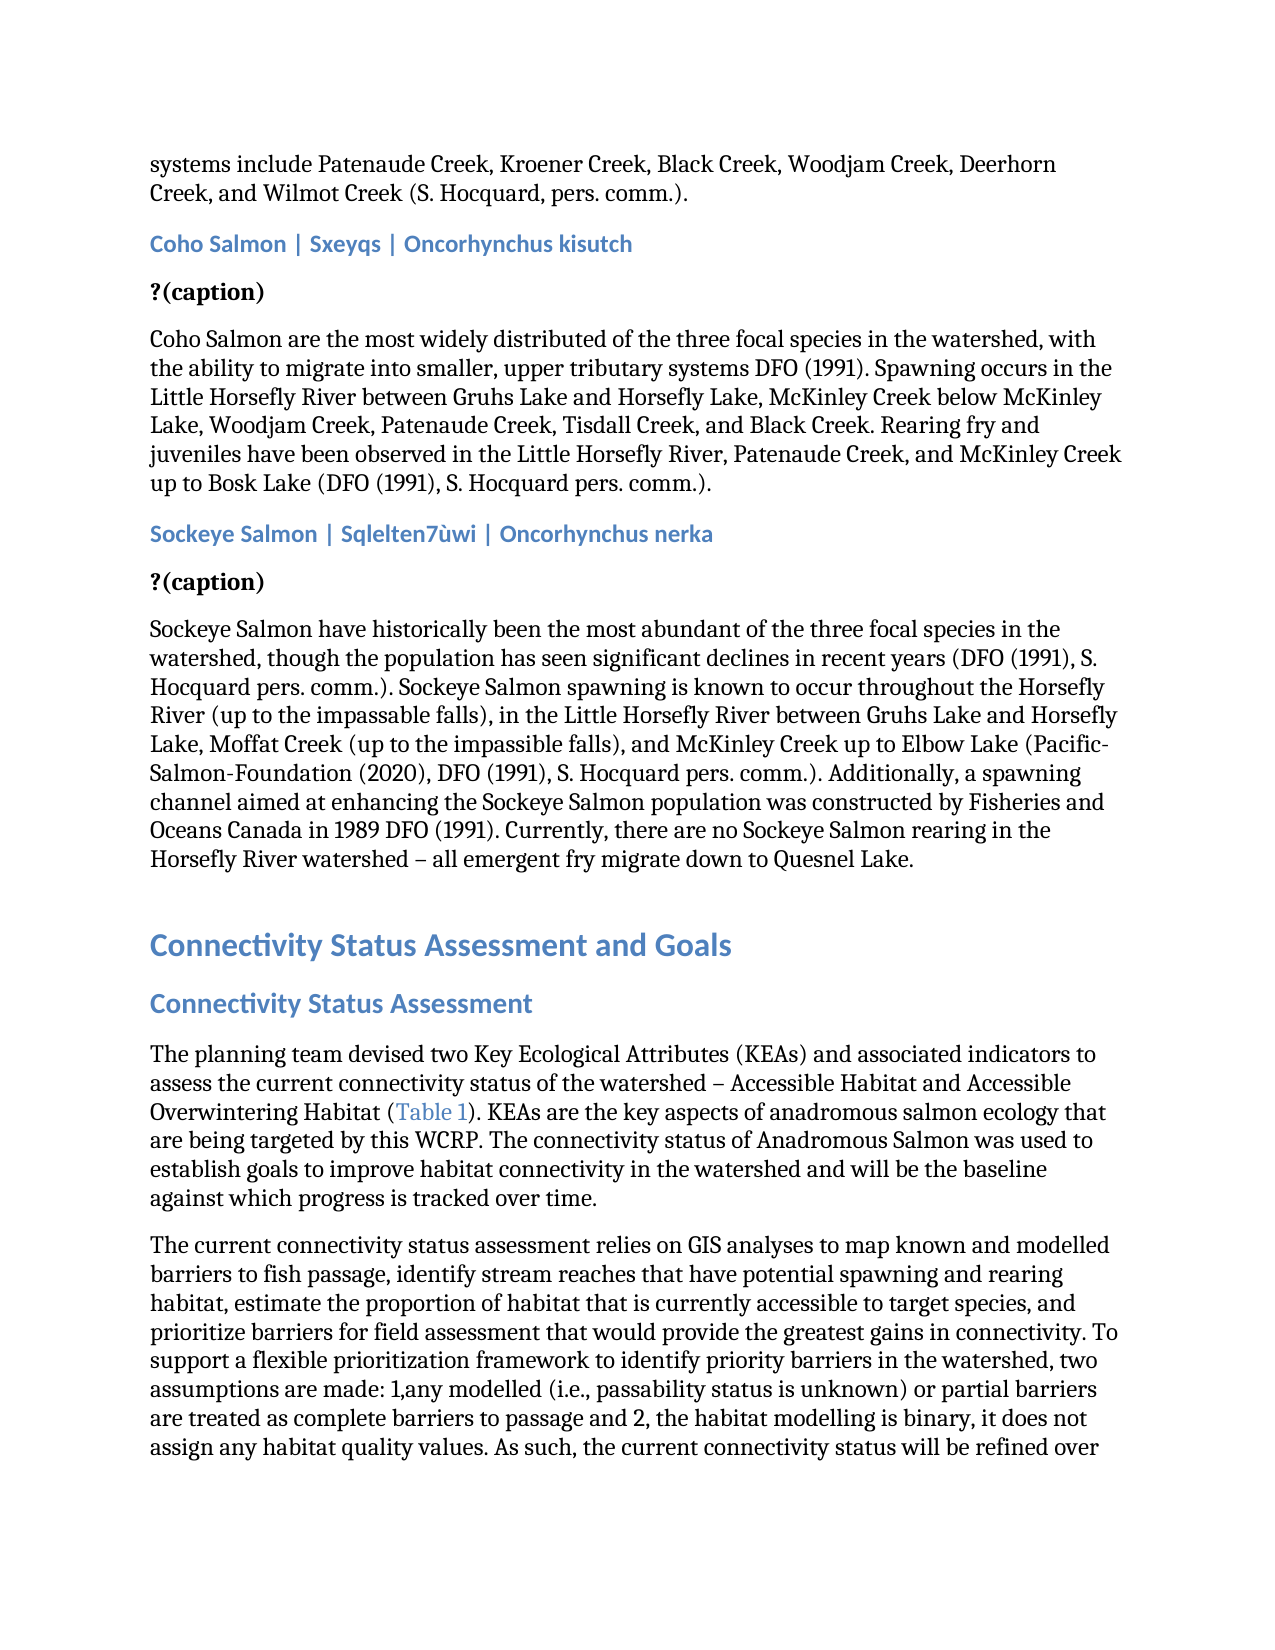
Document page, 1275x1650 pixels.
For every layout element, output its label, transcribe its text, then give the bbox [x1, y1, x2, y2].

subtitle Connectivity Status Assessment and Goals [150, 924, 1125, 965]
subtitle Coho Salmon | Sxeyqs | Oncorhynchus kisutch [150, 228, 1125, 259]
subtitle Sockeye Salmon | Sqlelten7ùwi | Oncorhynchus nerka [150, 518, 1125, 549]
text The planning team devised two Key Ecological Attributes (KEAs) and associated indicators to assess the current connectivity status of the watershed – Accessible Habitat and Accessible Overwintering Habitat (Table 1). KEAs are the key aspects of anadromous salmon ecology that are being targeted by this WCRP. The connectivity status of Anadromous Salmon was used to establish goals to improve habitat connectivity in the watershed and will be the baseline against which progress is tracked over time. [150, 1040, 1125, 1212]
text Coho Salmon are the most widely distributed of the three focal species in the watershed, with the ability to migrate into smaller, upper tributary systems DFO (1991). Spawning occurs in the Little Horsefly River between Gruhs Lake and Horsefly Lake, McKinley Creek below McKinley Lake, Woodjam Creek, Patenaude Creek, Tisdall Creek, and Black Creek. Rearing fry and juveniles have been observed in the Little Horsefly River, Patenaude Creek, and McKinley Creek up to Bosk Lake (DFO (1991), S. Hocquard pers. comm.). [150, 325, 1125, 498]
subtitle Connectivity Status Assessment [150, 986, 1125, 1021]
text ?(caption) [150, 278, 1125, 306]
text ?(caption) [150, 568, 1125, 596]
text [150, 1231, 1125, 1461]
text Sockeye Salmon have historically been the most abundant of the three focal species in the watershed, though the population has seen significant declines in recent years (DFO (1991), S. Hocquard pers. comm.). Sockeye Salmon spawning is known to occur throughout the Horsefly River (up to the impassable falls), in the Little Horsefly River between Gruhs Lake and Horsefly Lake, Moffat Creek (up to the impassible falls), and McKinley Creek up to Elbow Lake (Pacific-Salmon-Foundation (2020), DFO (1991), S. Hocquard pers. comm.). Additionally, a spawning channel aimed at enhancing the Sockeye Salmon population was constructed by Fisheries and Oceans Canada in 1989 DFO (1991). Currently, there are no Sockeye Salmon rearing in the Horsefly River watershed – all emergent fry migrate down to Quesnel Lake. [150, 615, 1125, 874]
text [150, 150, 1125, 207]
